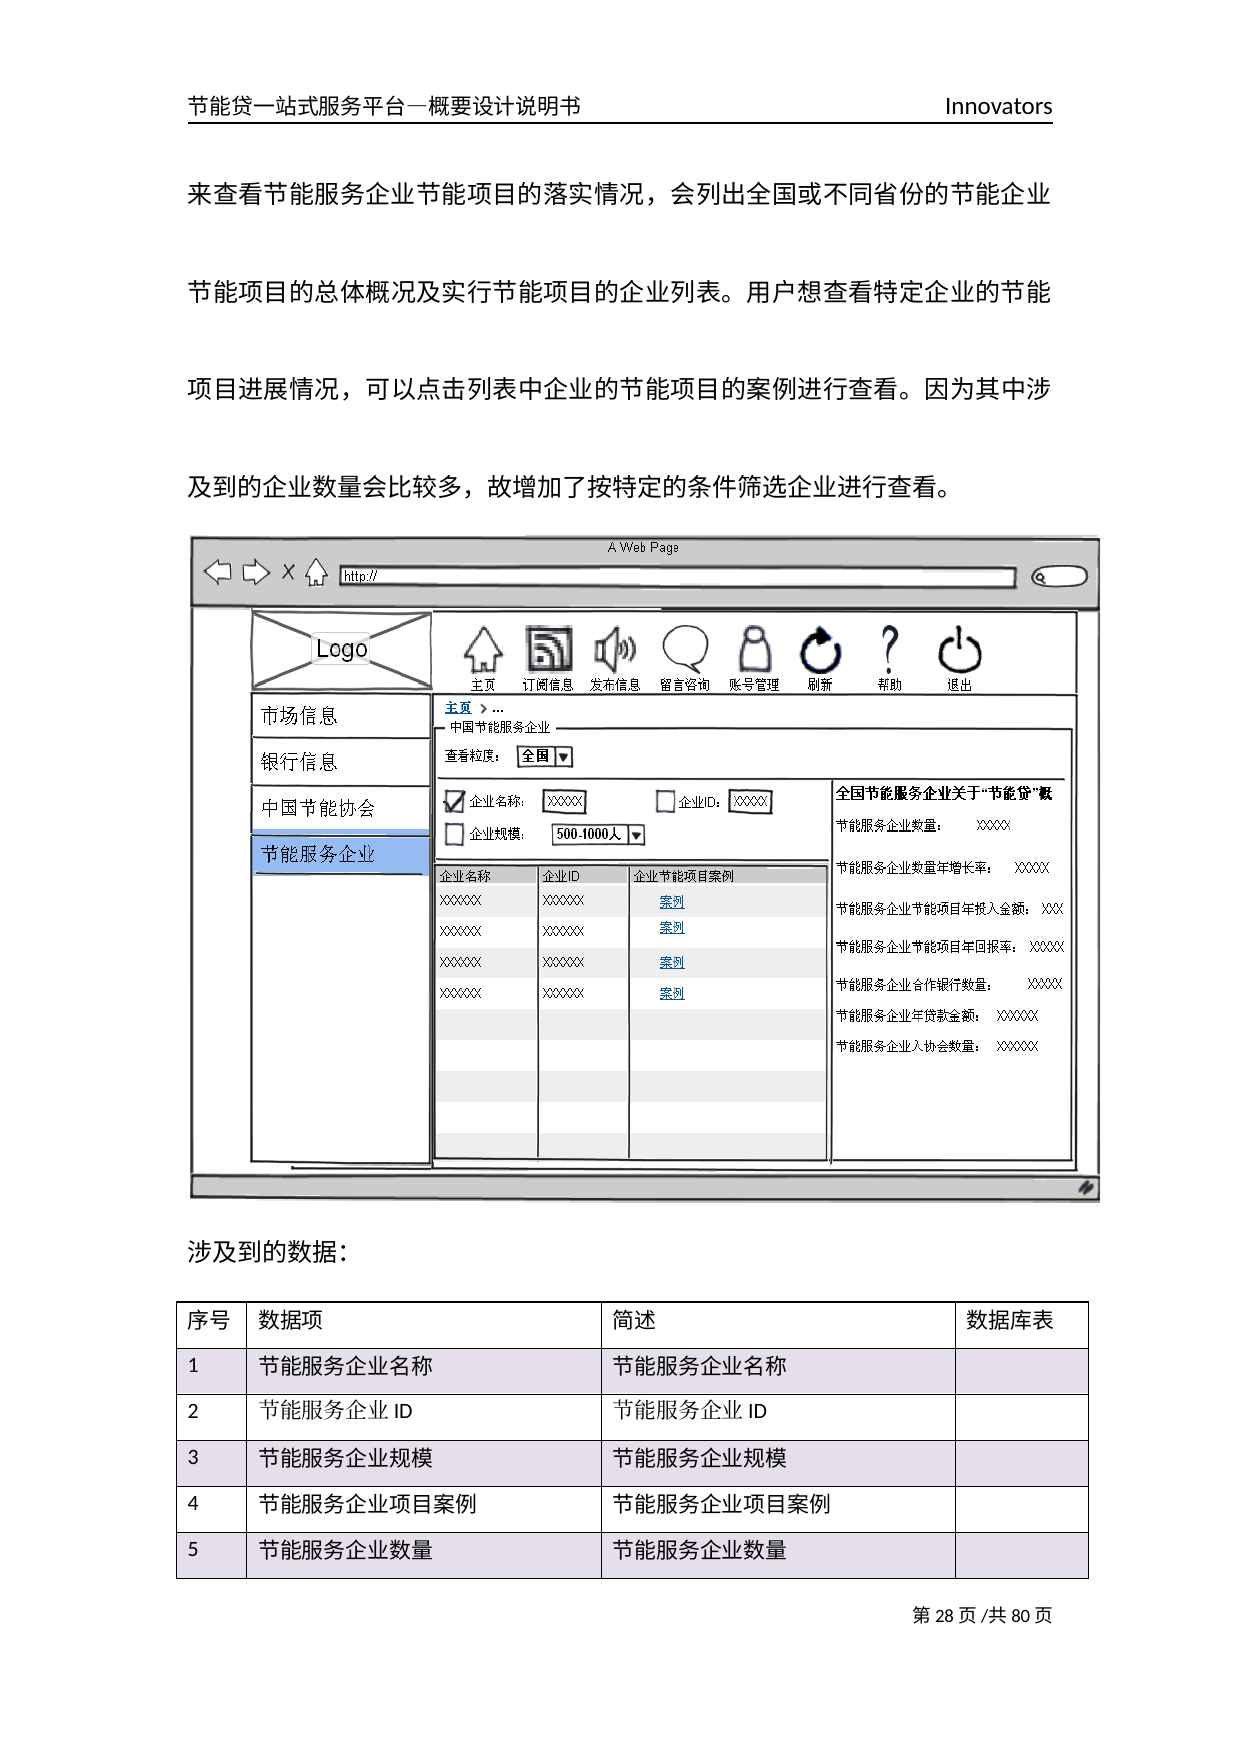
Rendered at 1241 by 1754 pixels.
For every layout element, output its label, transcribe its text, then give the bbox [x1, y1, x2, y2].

picture [187, 535, 1100, 1203]
table_cell 3 [177, 1441, 246, 1486]
text 涉及到的数据： [187, 1218, 1053, 1283]
table_cell [956, 1395, 1088, 1439]
table_cell 节能服务企业数量 [602, 1533, 955, 1578]
table_cell 节能服务企业项目案例 [247, 1487, 601, 1532]
table_cell 节能服务企业项目案例 [602, 1487, 955, 1532]
table_cell 节能服务企业规模 [247, 1441, 601, 1486]
table_cell 1 [177, 1349, 246, 1393]
table_cell 节能服务企业名称 [602, 1349, 955, 1393]
table_header 数据库表 [956, 1303, 1088, 1347]
table_header 简述 [602, 1303, 955, 1347]
table_header 序号 [177, 1303, 246, 1347]
table_cell [956, 1487, 1088, 1532]
table_cell 节能服务企业ID [602, 1395, 955, 1439]
table_cell 2 [177, 1395, 246, 1439]
table_cell 节能服务企业规模 [602, 1441, 955, 1486]
table_header 数据项 [247, 1303, 601, 1347]
table_cell 节能服务企业名称 [247, 1349, 601, 1393]
table_cell [956, 1533, 1088, 1578]
table_cell 4 [177, 1487, 246, 1532]
table_cell 节能服务企业数量 [247, 1533, 601, 1578]
table_cell [956, 1441, 1088, 1486]
table_cell 5 [177, 1533, 246, 1578]
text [187, 160, 1053, 518]
table_cell [956, 1349, 1088, 1393]
table_cell 节能服务企业ID [247, 1395, 601, 1439]
